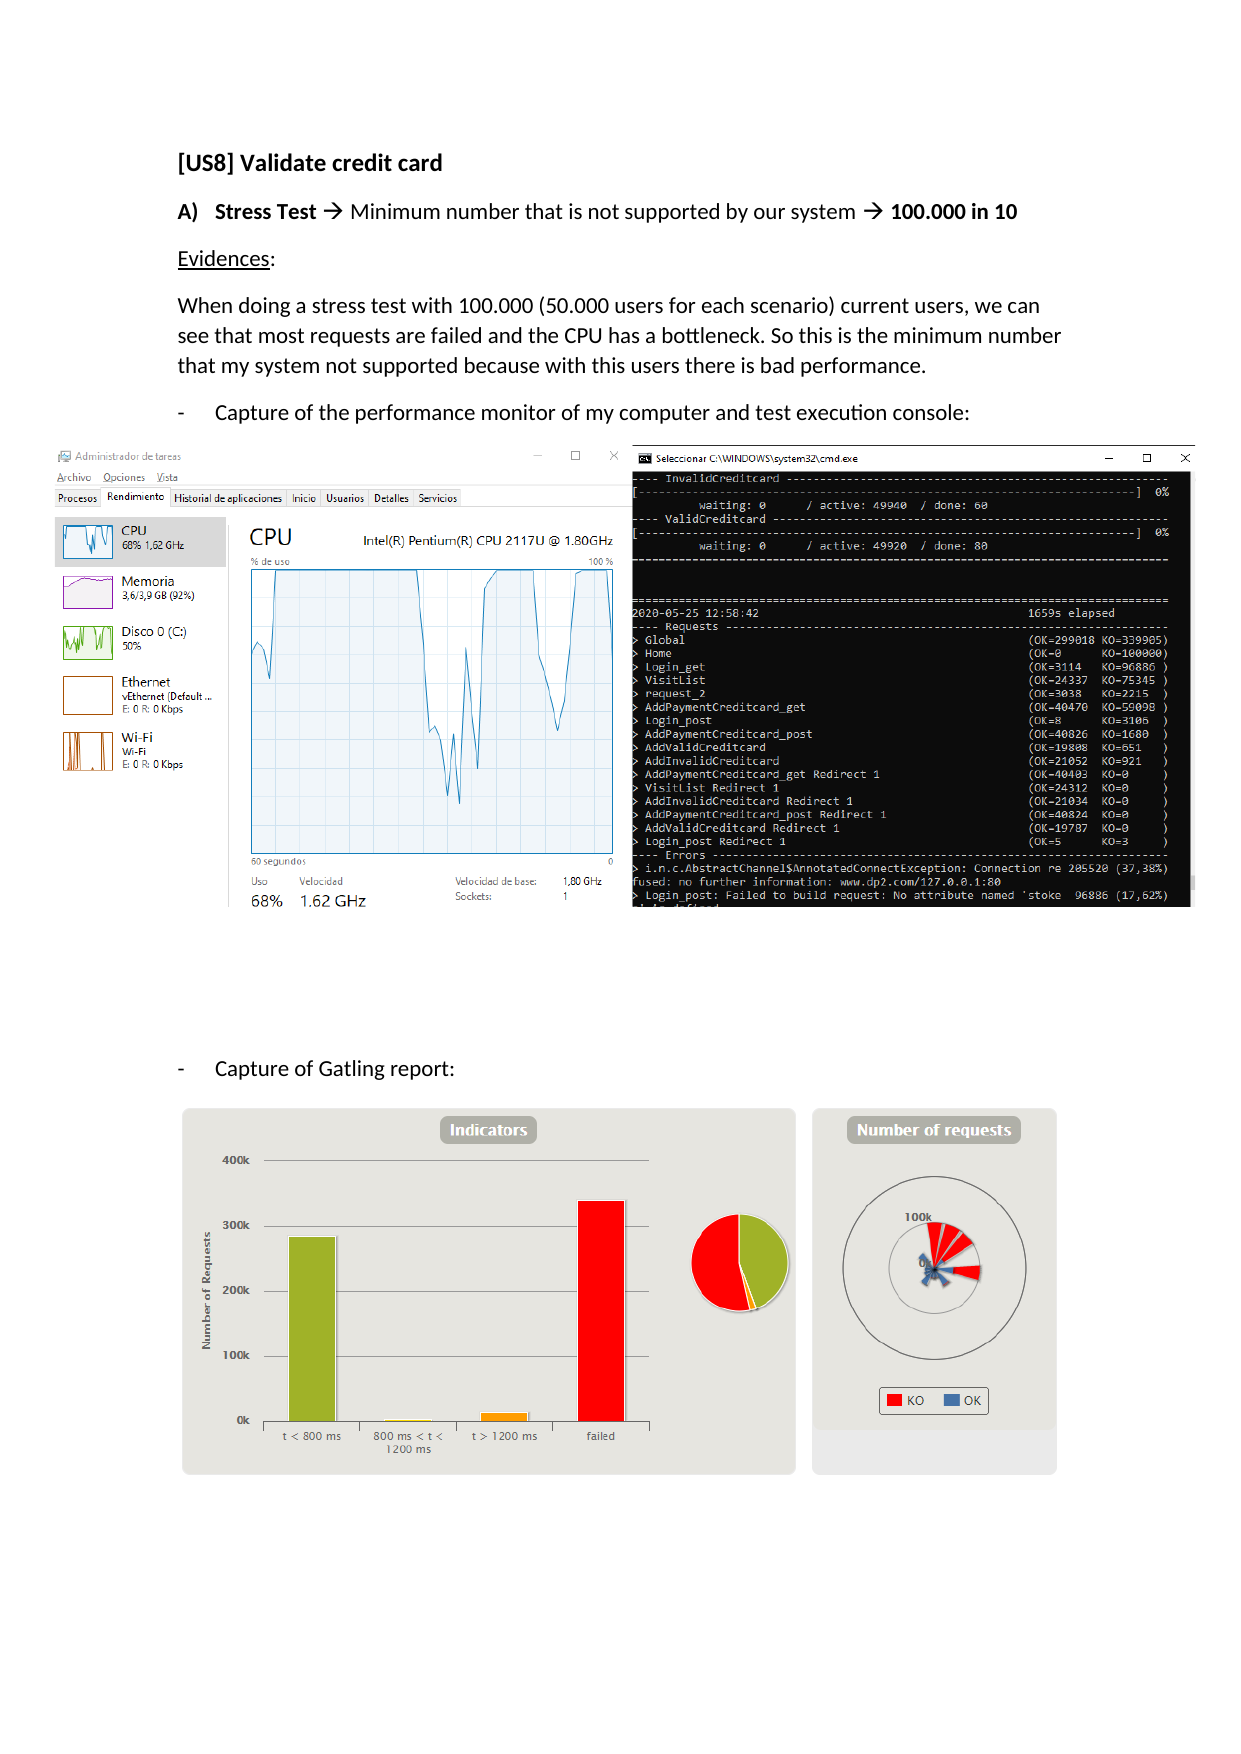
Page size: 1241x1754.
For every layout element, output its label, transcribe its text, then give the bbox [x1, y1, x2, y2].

list Stress Test Minimum number that is not supported by our system 100.000 in 10 [177, 197, 1063, 225]
list Capture of Gatling report: [177, 1054, 1063, 1082]
text When doing a stress test with 100.000 (50.000 users for each scenario) current users, we can see that most requests are failed and the CPU has a bottleneck. So this is the minimum number that my system not supported because with this users there is bad performance. [177, 291, 1063, 379]
text [US8] Validate credit card [177, 148, 1063, 178]
text Evidences: [177, 244, 1063, 272]
picture [54, 445, 1196, 907]
picture [177, 1101, 1062, 1480]
list Capture of the performance monitor of my computer and test execution console: [177, 398, 1063, 426]
